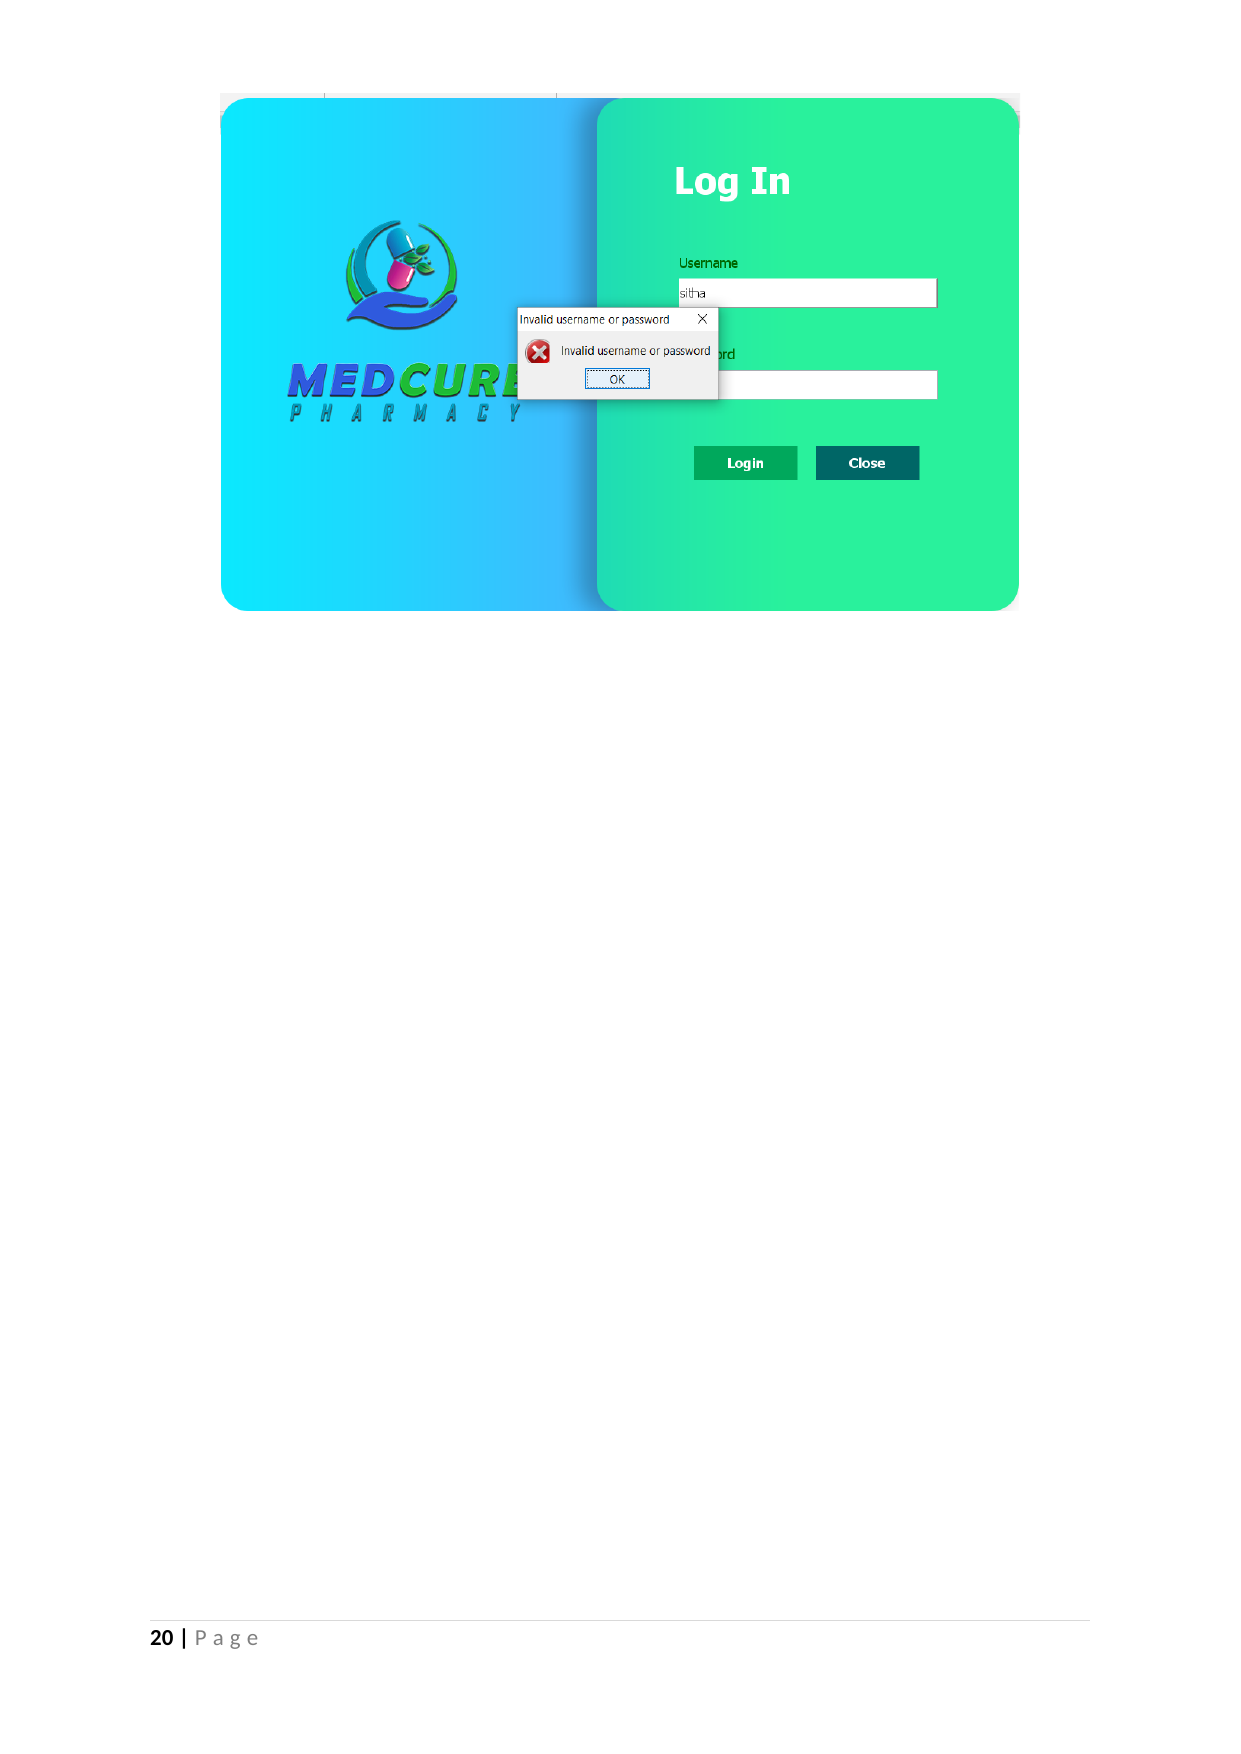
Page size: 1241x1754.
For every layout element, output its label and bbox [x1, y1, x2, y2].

picture [220, 93, 1020, 614]
